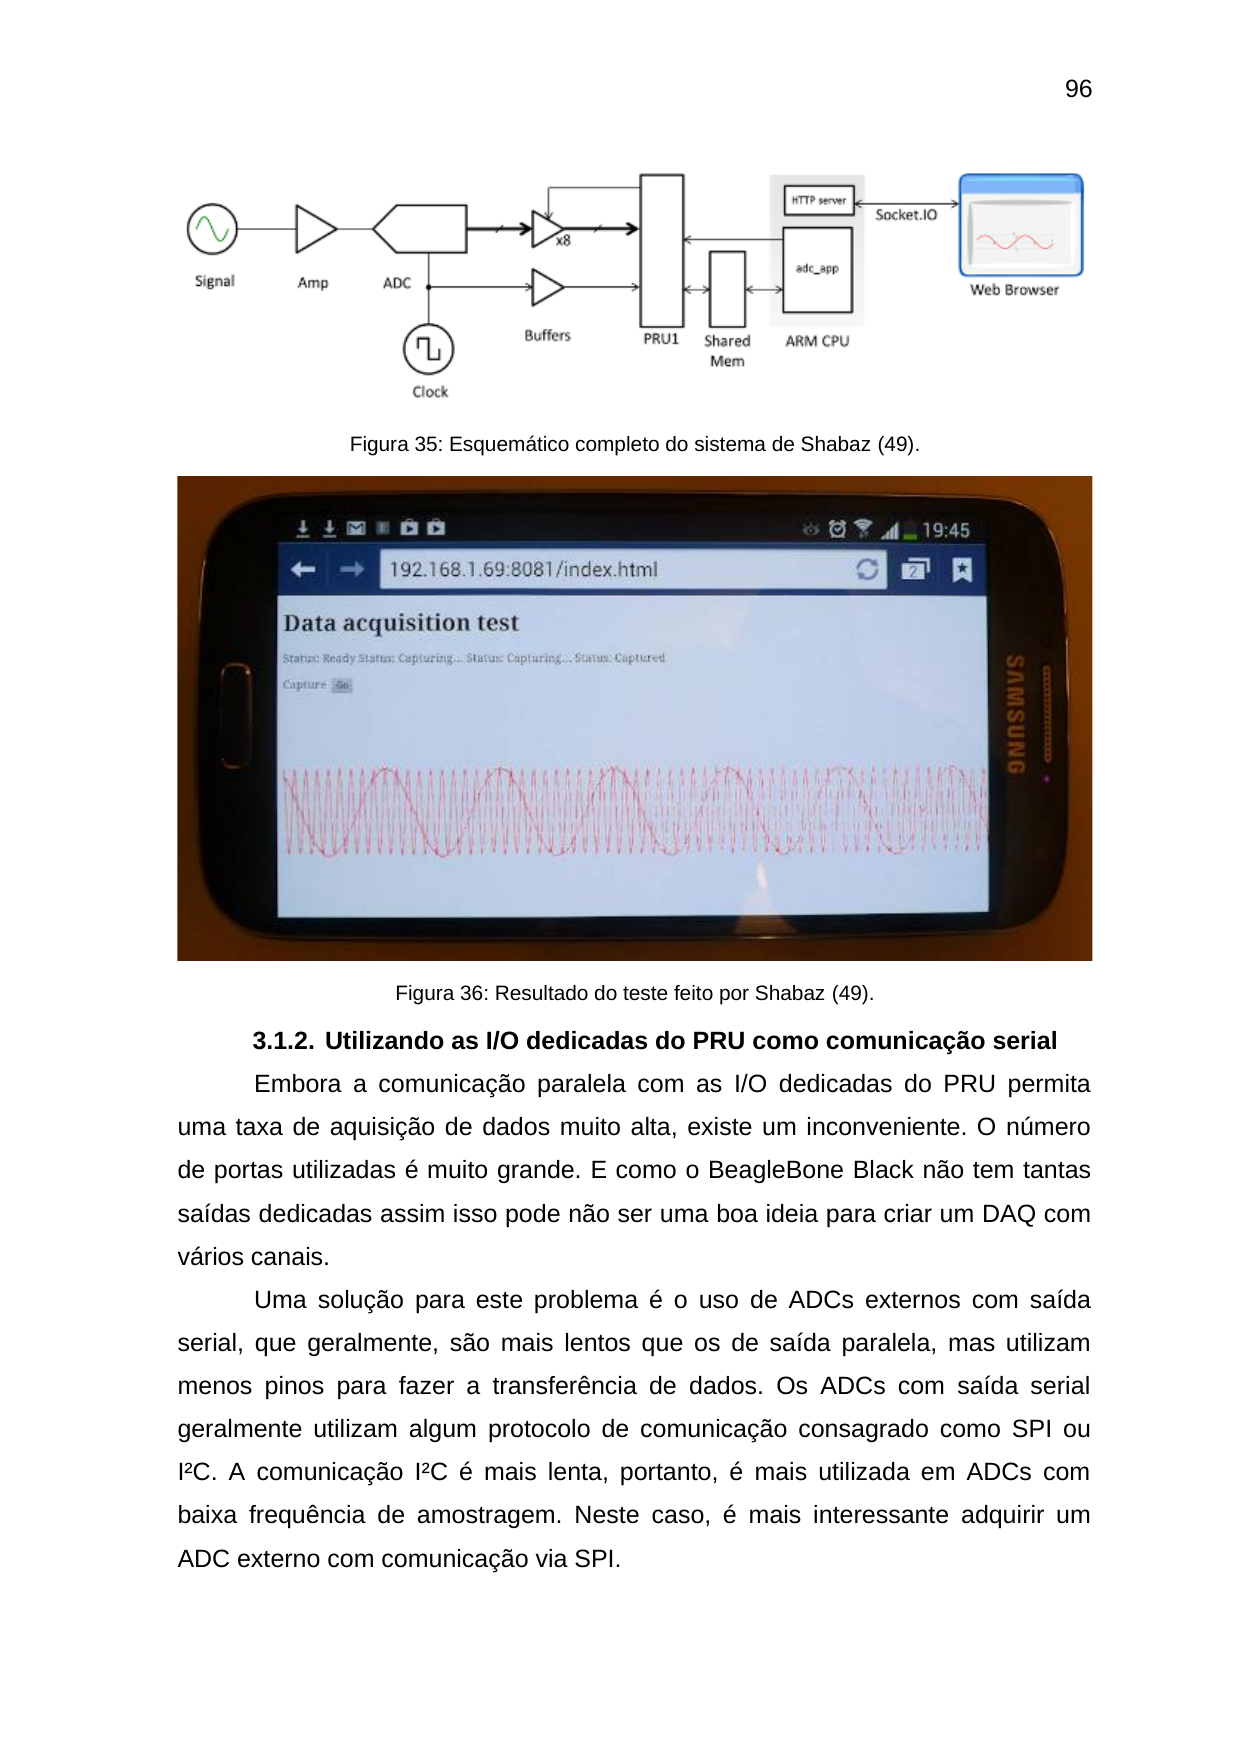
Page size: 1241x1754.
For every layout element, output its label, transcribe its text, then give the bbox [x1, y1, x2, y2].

text Figura 35: Esquemático completo do sistema de Shabaz . [177, 431, 1092, 455]
text Embora a comunicação paralela com as I/O dedicadas do PRU permita uma taxa de aquisição de dados muito alta, existe um inconveniente. O número de portas utilizadas é muito grande. E como o BeagleBone Black não tem tantas saídas dedicadas assim isso pode não ser uma boa ideia para criar um DAQ com vários canais. [177, 1069, 1092, 1270]
text Figura 36: Resultado do teste feito por Shabaz . [177, 981, 1092, 1005]
picture [177, 476, 1093, 961]
picture [177, 147, 1093, 411]
text Uma solução para este problema é o uso de ADCs externos com saída serial, que geralmente, são mais lentos que os de saída paralela, mas utilizam menos pinos para fazer a transferência de dados. Os ADCs com saída serial geralmente utilizam algum protocolo de comunicação consagrado como SPI ou I²C. A comunicação I²C é mais lenta, portanto, é mais utilizada em ADCs com baixa frequência de amostragem. Neste caso, é mais interessante adquirir um ADC externo com comunicação via SPI. [177, 1285, 1092, 1572]
subtitle Utilizando as I/O dedicadas do PRU como comunicação serial [252, 1026, 1092, 1055]
